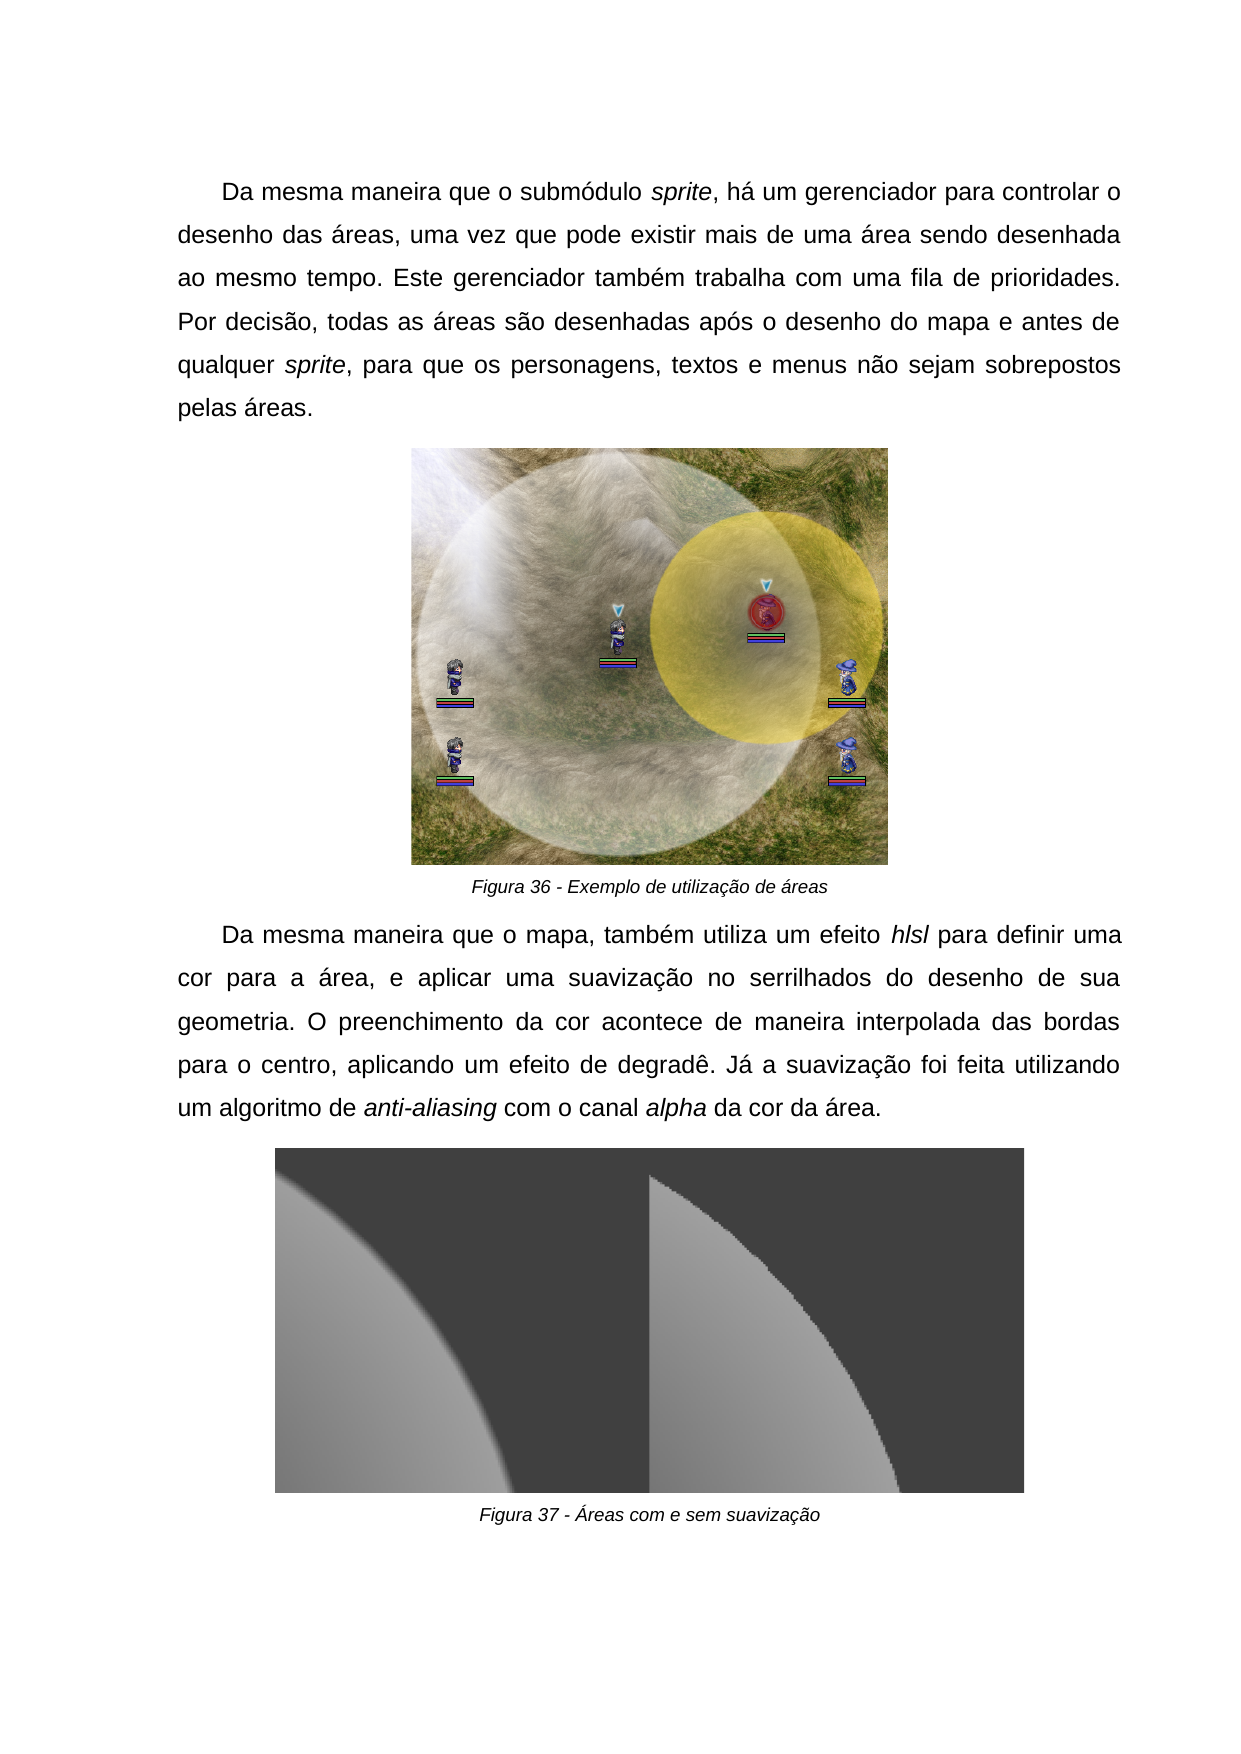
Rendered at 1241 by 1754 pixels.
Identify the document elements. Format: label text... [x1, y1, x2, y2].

picture [411, 448, 888, 865]
text Da mesma maneira que o mapa, também utiliza um efeito hlsl para definir uma cor para a área, e aplicar uma suavização no serrilhados do desenho de sua geometria. O preenchimento da cor acontece de maneira interpolada das bordas para o centro, aplicando um efeito de degradê. Já a suavização foi feita utilizando um algoritmo de anti-aliasing com o canal alpha da cor da área. [177, 920, 1122, 1122]
text Da mesma maneira que o submódulo sprite, há um gerenciador para controlar o desenho das áreas, uma vez que pode existir mais de uma área sendo desenhada ao mesmo tempo. Este gerenciador também trabalha com uma fila de prioridades. Por decisão, todas as áreas são desenhadas após o desenho do mapa e antes de qualquer sprite, para que os personagens, textos e menus não sejam sobrepostos pelas áreas. [177, 177, 1122, 422]
picture [275, 1148, 1025, 1493]
